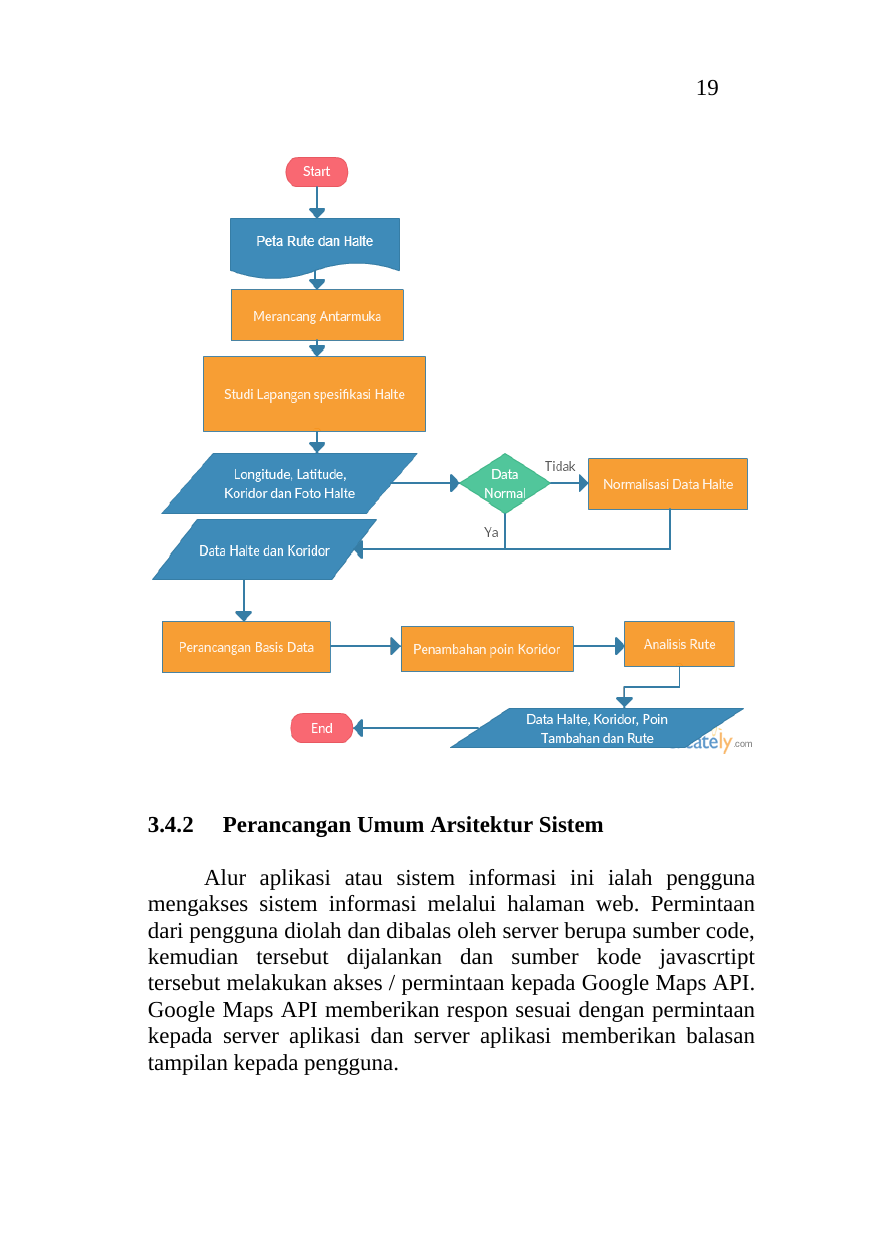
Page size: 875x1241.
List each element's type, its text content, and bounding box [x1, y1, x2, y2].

subtitle Perancangan Umum Arsitektur Sistem [148, 811, 756, 838]
picture [147, 147, 757, 759]
text Alur aplikasi atau sistem informasi ini ialah pengguna mengakses sistem informasi melalui halaman web. Permintaan dari pengguna diolah dan dibalas oleh server berupa sumber code, kemudian tersebut dijalankan dan sumber kode javascrtipt tersebut melakukan akses / permintaan kepada Google Maps API. Google Maps API memberikan respon sesuai dengan permintaan kepada server aplikasi dan server aplikasi memberikan balasan tampilan kepada pengguna. [148, 864, 756, 1075]
